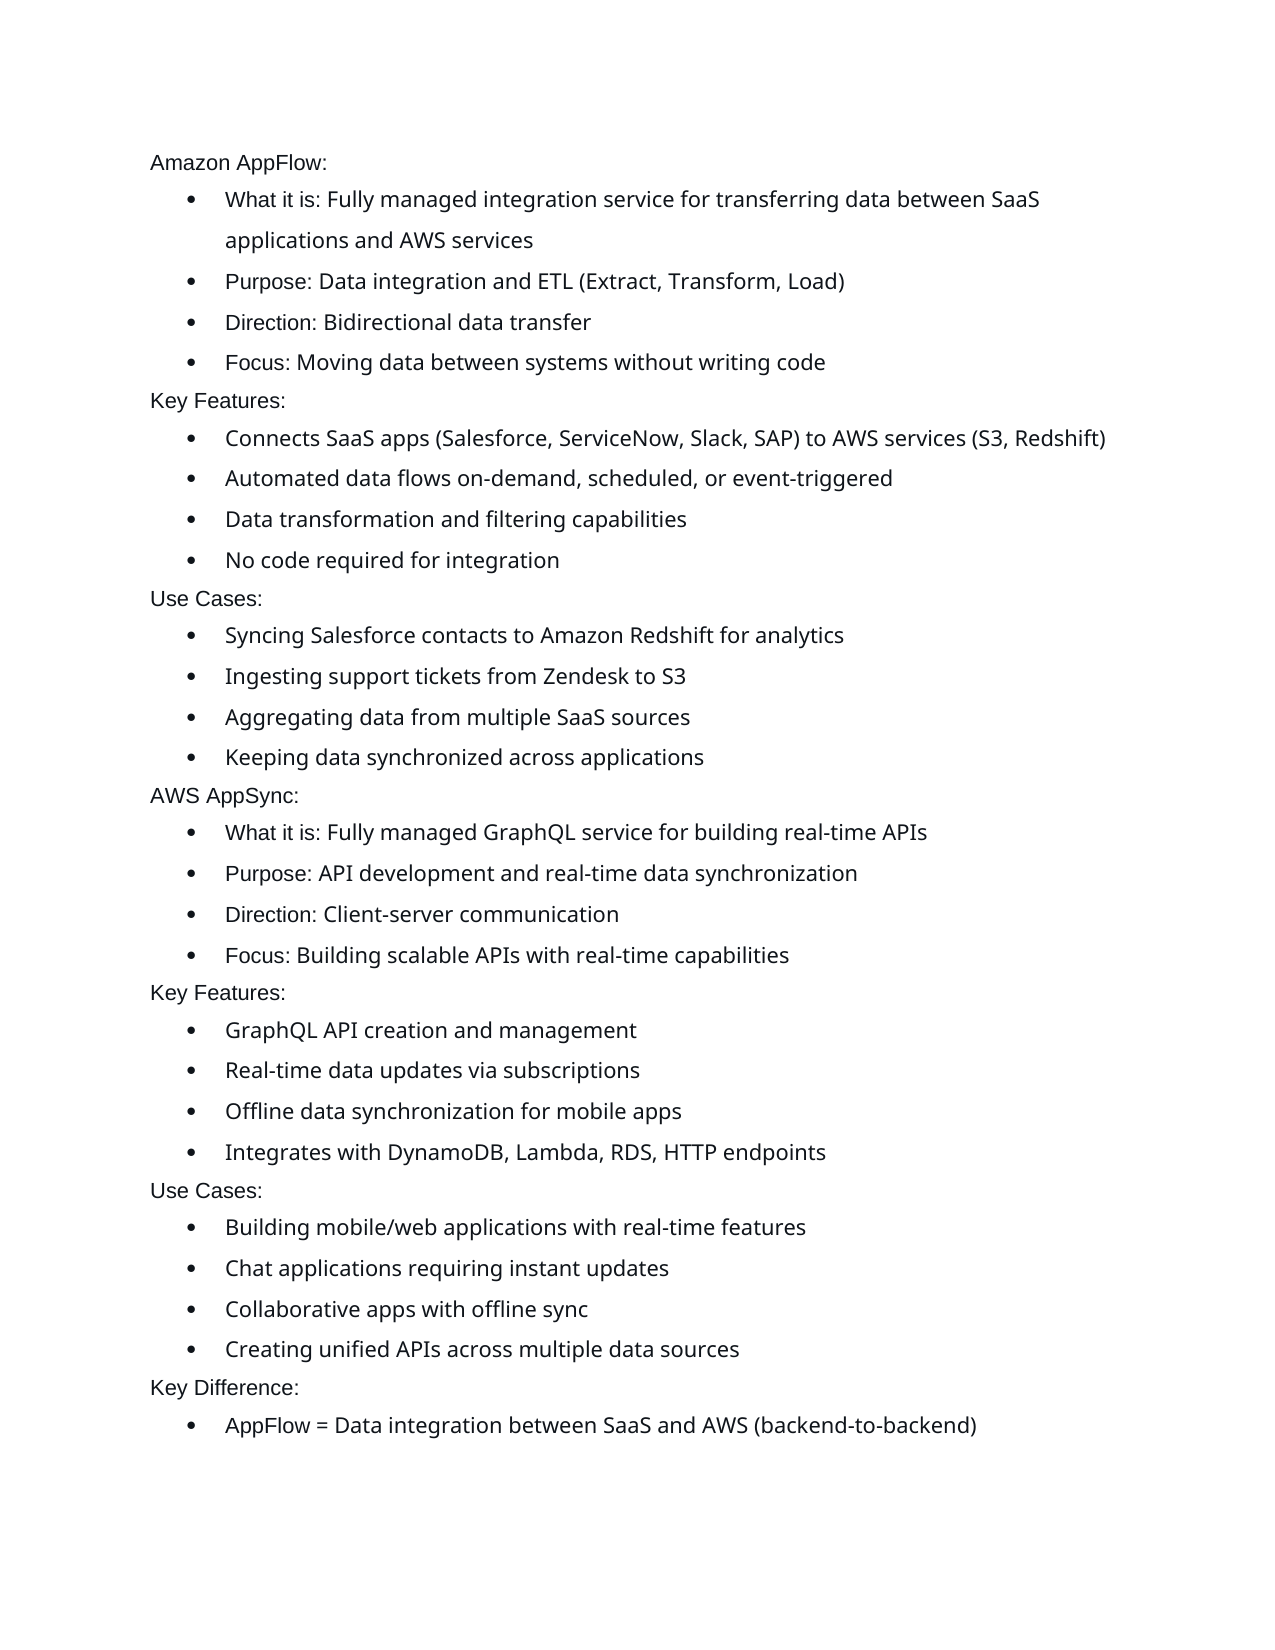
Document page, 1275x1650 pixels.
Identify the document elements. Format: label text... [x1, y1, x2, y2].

list Focus: Building scalable APIs with real-time capabilities [187, 939, 1125, 969]
list What it is: Fully managed GraphQL service for building real-time APIs [187, 817, 1125, 847]
list Ingesting support tickets from Zendesk to S3 [187, 661, 1125, 691]
text Key Features: [150, 980, 1125, 1006]
list Integrates with DynamoDB, Lambda, RDS, HTTP endpoints [187, 1137, 1125, 1167]
list AppFlow = Data integration between SaaS and AWS (backend-to-backend) [187, 1409, 1125, 1439]
list Chat applications requiring instant updates [187, 1253, 1125, 1283]
list Offline data synchronization for mobile apps [187, 1096, 1125, 1126]
list Syncing Salesforce contacts to Amazon Redshift for analytics [187, 620, 1125, 650]
text Use Cases: [150, 586, 1125, 611]
list What it is: Fully managed integration service for transferring data between SaaS applications and AWS services [187, 184, 1125, 255]
text AWS AppSync: [150, 783, 1125, 808]
list Creating unified APIs across multiple data sources [187, 1334, 1125, 1364]
list No code required for integration [187, 545, 1125, 574]
list GraphQL API creation and management [187, 1015, 1125, 1044]
list Collaborative apps with offline sync [187, 1294, 1125, 1323]
text Amazon AppFlow: [150, 150, 1125, 175]
list Purpose: API development and real-time data synchronization [187, 858, 1125, 888]
text Use Cases: [150, 1178, 1125, 1203]
list Focus: Moving data between systems without writing code [187, 347, 1125, 377]
list Purpose: Data integration and ETL (Extract, Transform, Load) [187, 266, 1125, 296]
list Data transformation and filtering capabilities [187, 504, 1125, 534]
list Connects SaaS apps (Salesforce, ServiceNow, Slack, SAP) to AWS services (S3, Redshift) [187, 423, 1125, 452]
list Direction: Bidirectional data transfer [187, 307, 1125, 336]
list Automated data flows on-demand, scheduled, or event-triggered [187, 463, 1125, 493]
text Key Features: [150, 388, 1125, 413]
list Aggregating data from multiple SaaS sources [187, 701, 1125, 731]
list Keeping data synchronized across applications [187, 742, 1125, 772]
list Real-time data updates via subscriptions [187, 1056, 1125, 1085]
list Direction: Client-server communication [187, 899, 1125, 929]
text Key Difference: [150, 1375, 1125, 1400]
list Building mobile/web applications with real-time features [187, 1212, 1125, 1242]
